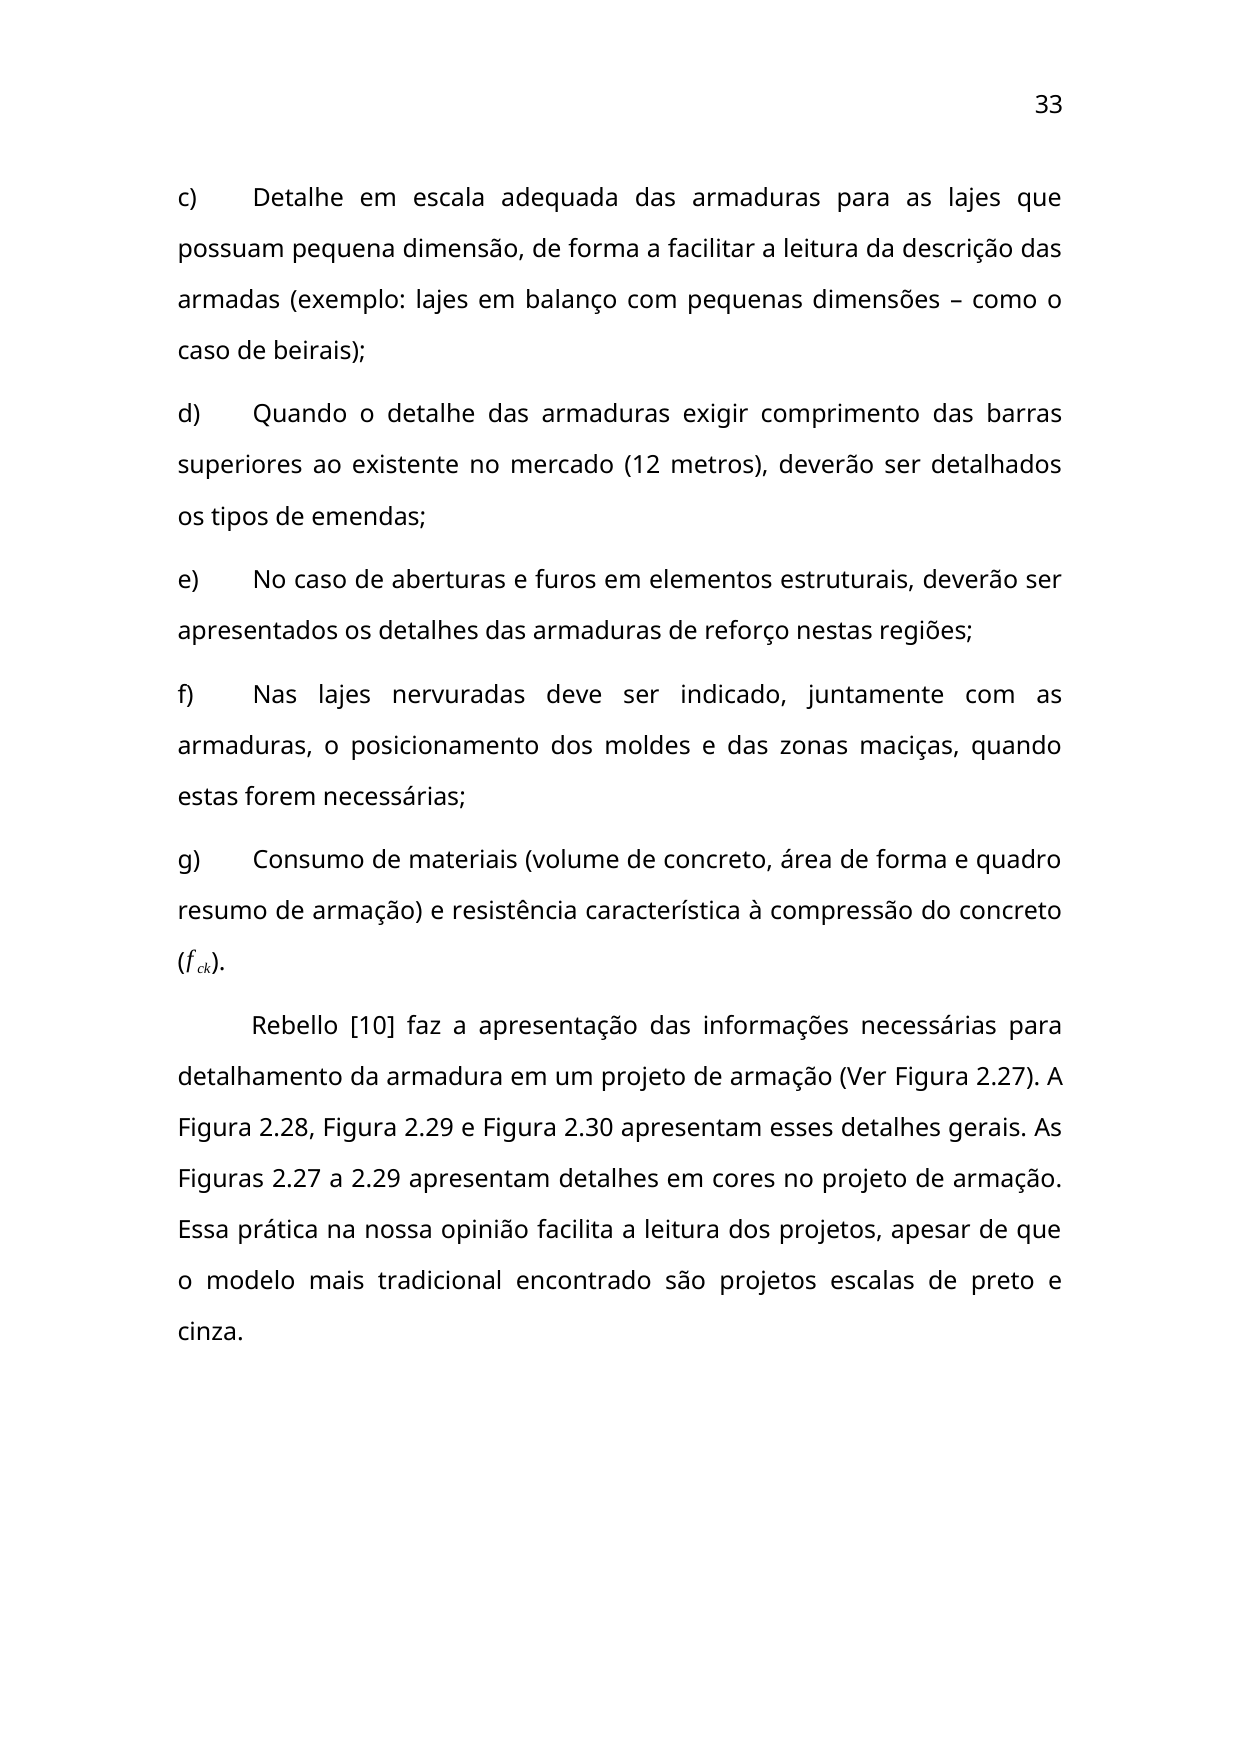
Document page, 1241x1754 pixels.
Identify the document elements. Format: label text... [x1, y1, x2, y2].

list Detalhe em escala adequada das armaduras para as lajes que possuam pequena dimensão, de forma a facilitar a leitura da descrição das armadas (exemplo: lajes em balanço com pequenas dimensões – como o caso de beirais); [177, 179, 1063, 367]
list Consumo de materiais (volume de concreto, área de forma e quadro resumo de armação) e resistência característica à compressão do concreto (). [177, 842, 1063, 978]
list Quando o detalhe das armaduras exigir comprimento das barras superiores ao existente no mercado (12 metros), deverão ser detalhados os tipos de emendas; [177, 396, 1063, 532]
list Nas lajes nervuradas deve ser indicado, juntamente com as armaduras, o posicionamento dos moldes e das zonas maciças, quando estas forem necessárias; [177, 676, 1063, 812]
list No caso de aberturas e furos em elementos estruturais, deverão ser apresentados os detalhes das armaduras de reforço nestas regiões; [177, 562, 1063, 647]
text Rebello [10] faz a apresentação das informações necessárias para detalhamento da armadura em um projeto de armação (Ver Figura 2.27). A Figura 2.28, Figura 2.29 e Figura 2.30 apresentam esses detalhes gerais. As Figuras 2.27 a 2.29 apresentam detalhes em cores no projeto de armação. Essa prática na nossa opinião facilita a leitura dos projetos, apesar de que o modelo mais tradicional encontrado são projetos escalas de preto e cinza. [177, 1007, 1063, 1348]
